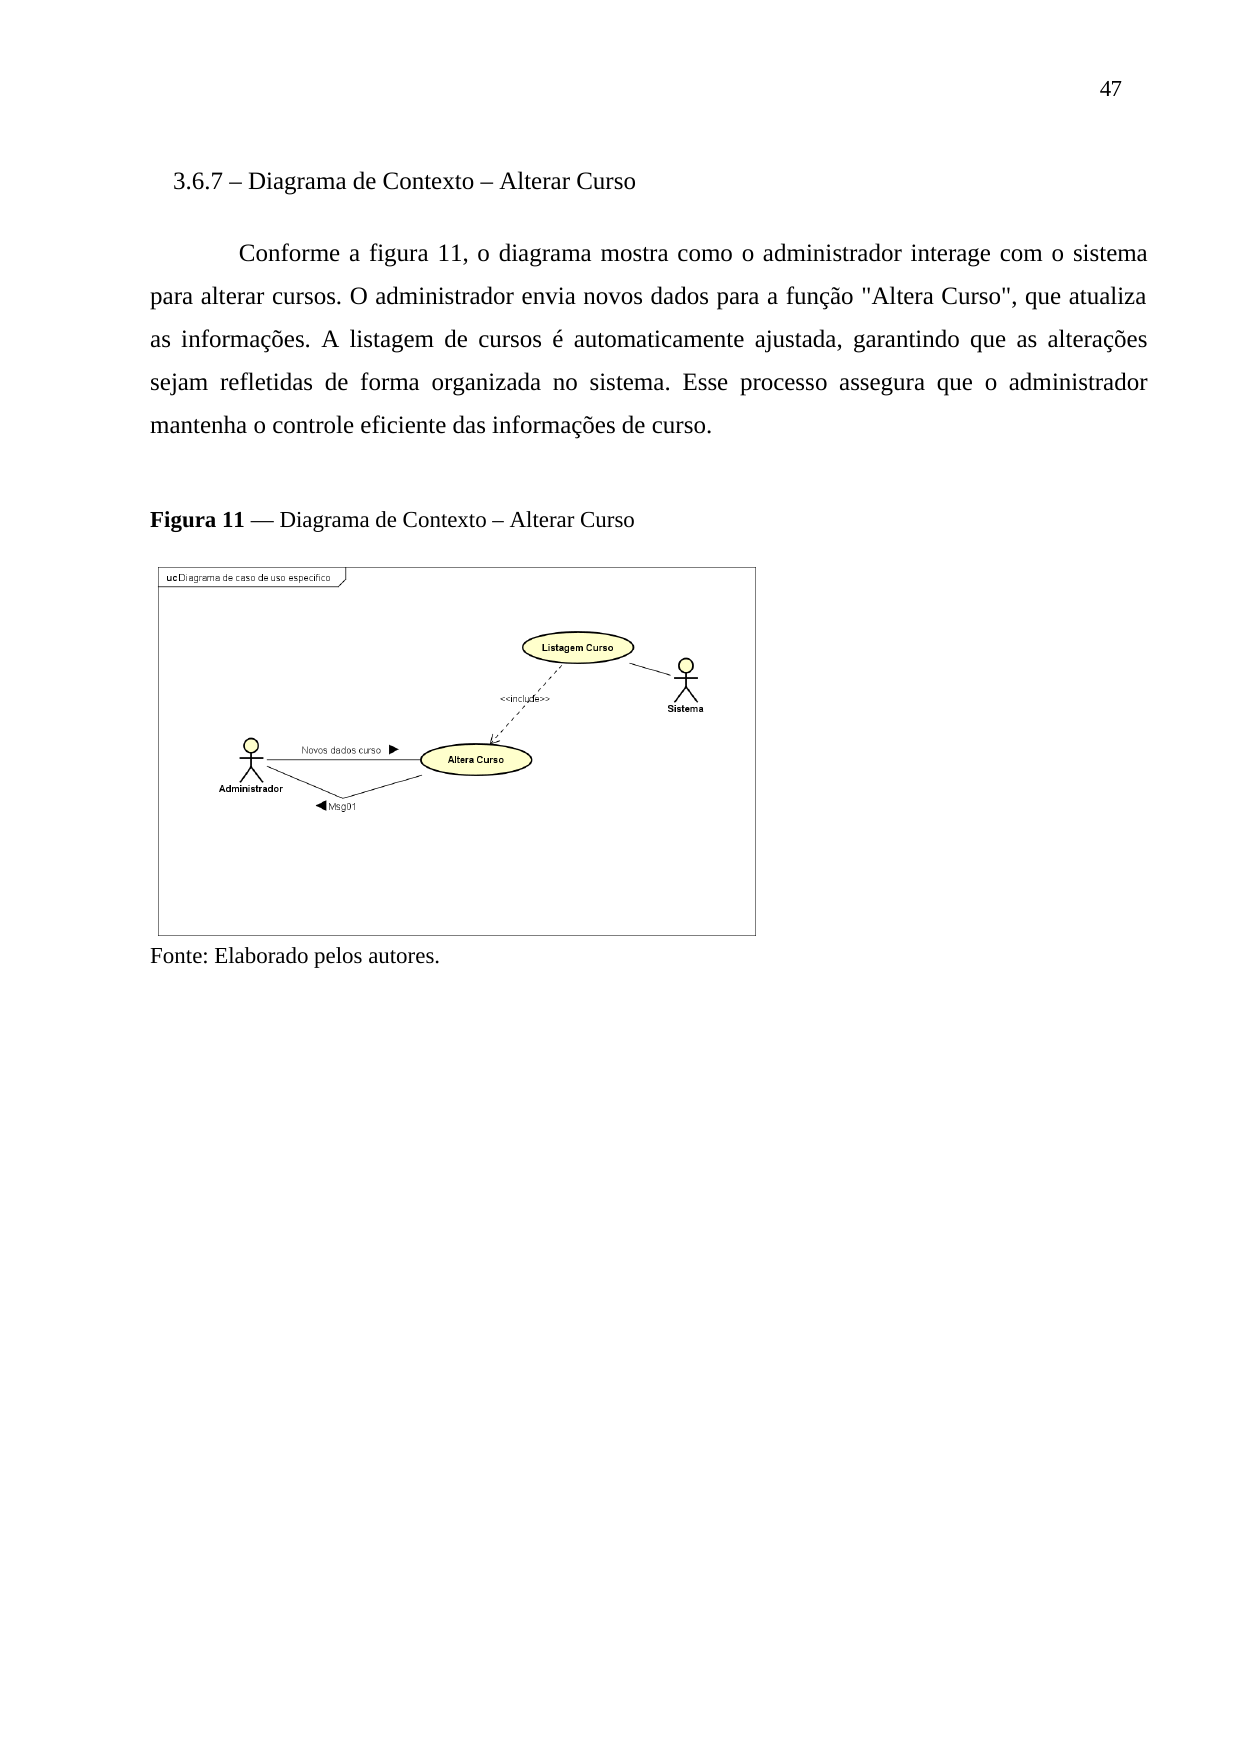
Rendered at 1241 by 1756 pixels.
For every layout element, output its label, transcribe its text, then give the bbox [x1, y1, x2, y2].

list – Diagrama de Contexto – Alterar Curso [173, 166, 1148, 195]
text Conforme a figura 11, o diagrama mostra como o administrador interage com o sistema para alterar cursos. O administrador envia novos dados para a função "Altera Curso", que atualiza as informações. A listagem de cursos é automaticamente ajustada, garantindo que as alterações sejam refletidas de forma organizada no sistema. Esse processo assegura que o administrador mantenha o controle eficiente das informações de curso. [150, 238, 1148, 439]
text Figura 11 — Diagrama de Contexto – Alterar Curso [150, 506, 1148, 533]
text Fonte: Elaborado pelos autores. [150, 942, 1148, 969]
picture [150, 559, 763, 943]
